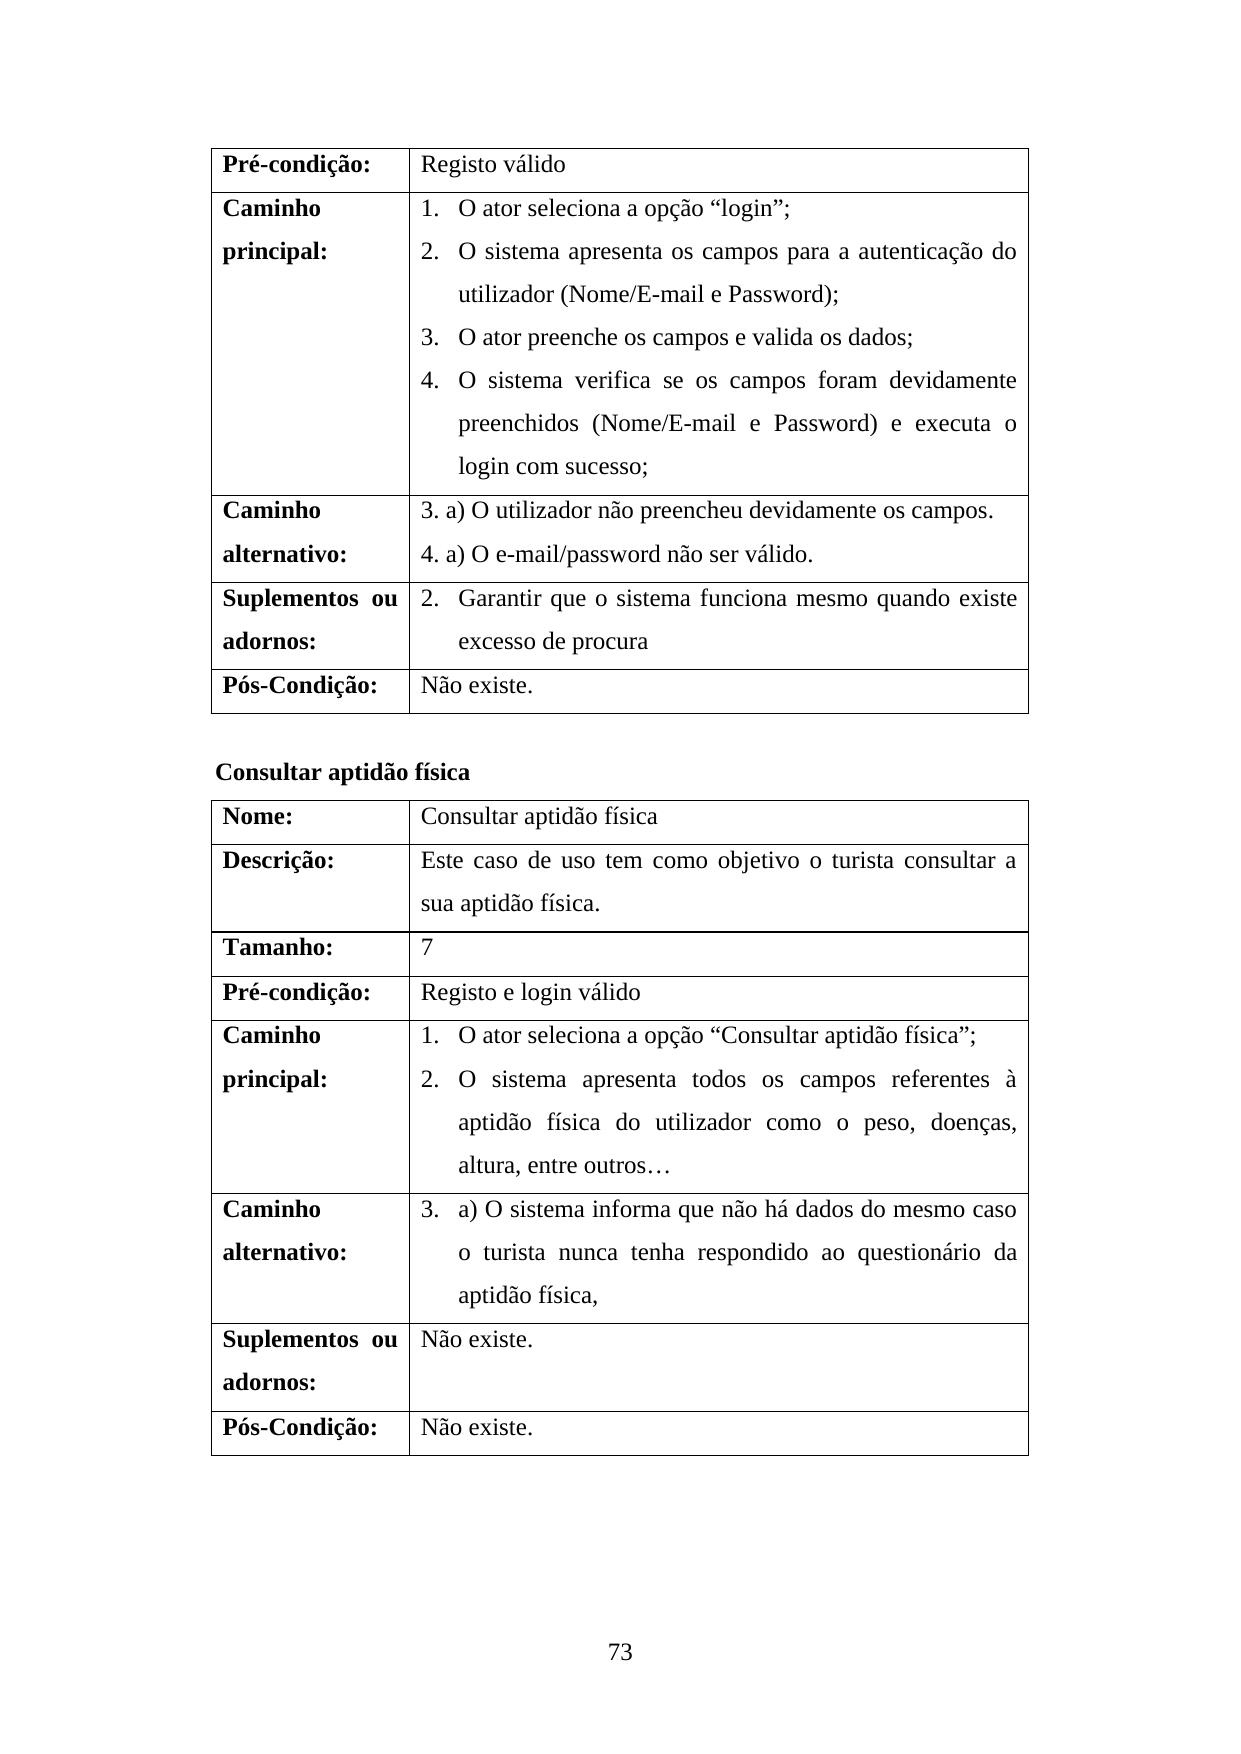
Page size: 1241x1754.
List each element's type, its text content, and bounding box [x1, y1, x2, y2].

table_cell Pré-condição: [212, 149, 409, 192]
table_cell Tamanho: [212, 933, 409, 976]
table_cell 3. a) O utilizador não preencheu devidamente os campos. 4. a) O e-mail/password não ser válido. [410, 496, 1028, 582]
table_cell a) O sistema informa que não há dados do mesmo caso o turista nunca tenha respondido ao questionário da aptidão física, [410, 1194, 1028, 1323]
table_cell Pré-condição: [212, 977, 409, 1019]
table_cell Caminho alternativo: [212, 496, 409, 582]
table_cell O ator seleciona a opção “login”; O sistema apresenta os campos para a autenticação do utilizador (Nome/E-mail e Password); O ator preenche os campos e valida os dados; O sistema verifica se os campos foram devidamente preenchidos (Nome/E-mail e Password) e executa o login com sucesso; [410, 193, 1028, 494]
table_cell Caminho alternativo: [212, 1194, 409, 1323]
table_cell Este caso de uso tem como objetivo o turista consultar a sua aptidão física. [410, 845, 1028, 931]
table_cell Registo válido [410, 149, 1028, 192]
table_header Nome: [212, 801, 409, 844]
table_cell Pós-Condição: [212, 670, 409, 713]
table_cell 7 [410, 933, 1028, 976]
table_cell Suplementos ou adornos: [212, 1324, 409, 1411]
table_cell O ator seleciona a opção “Consultar aptidão física”; O sistema apresenta todos os campos referentes à aptidão física do utilizador como o peso, doenças, altura, entre outros… [410, 1021, 1028, 1193]
table_cell Não existe. [410, 1412, 1028, 1454]
table_cell Caminho principal: [212, 1021, 409, 1193]
table_cell Registo e login válido [410, 977, 1028, 1019]
table_cell Garantir que o sistema funciona mesmo quando existe excesso de procura [410, 583, 1028, 669]
table_cell Descrição: [212, 845, 409, 931]
table_cell Caminho principal: [212, 193, 409, 494]
table_cell Suplementos ou adornos: [212, 583, 409, 669]
table_header Consultar aptidão física [410, 801, 1028, 844]
text Consultar aptidão física [215, 757, 1063, 786]
table_cell Não existe. [410, 670, 1028, 713]
table_cell Não existe. [410, 1324, 1028, 1411]
table_cell Pós-Condição: [212, 1412, 409, 1454]
